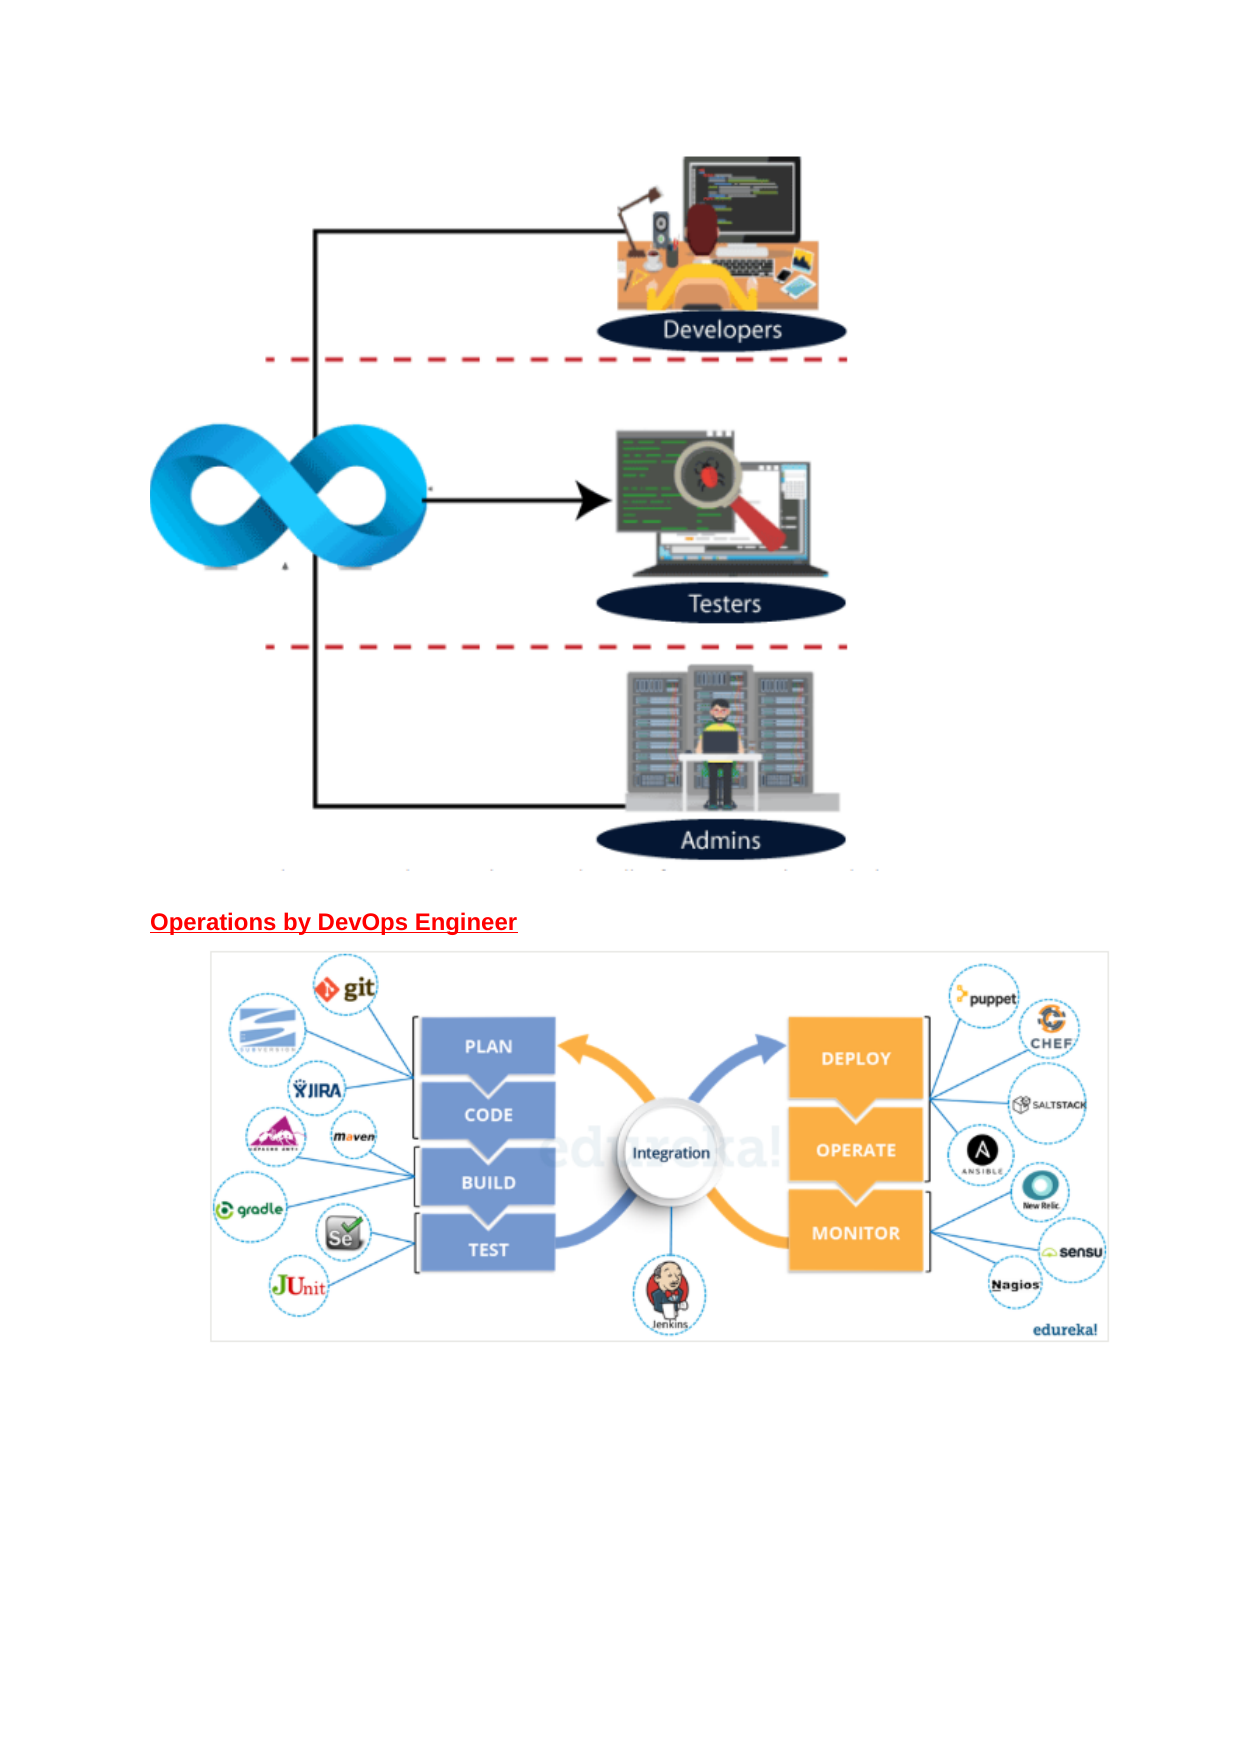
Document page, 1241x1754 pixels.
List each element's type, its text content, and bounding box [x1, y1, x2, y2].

text Operations by DevOps Engineer [150, 908, 1090, 936]
picture [150, 940, 1125, 1345]
picture [150, 150, 949, 871]
